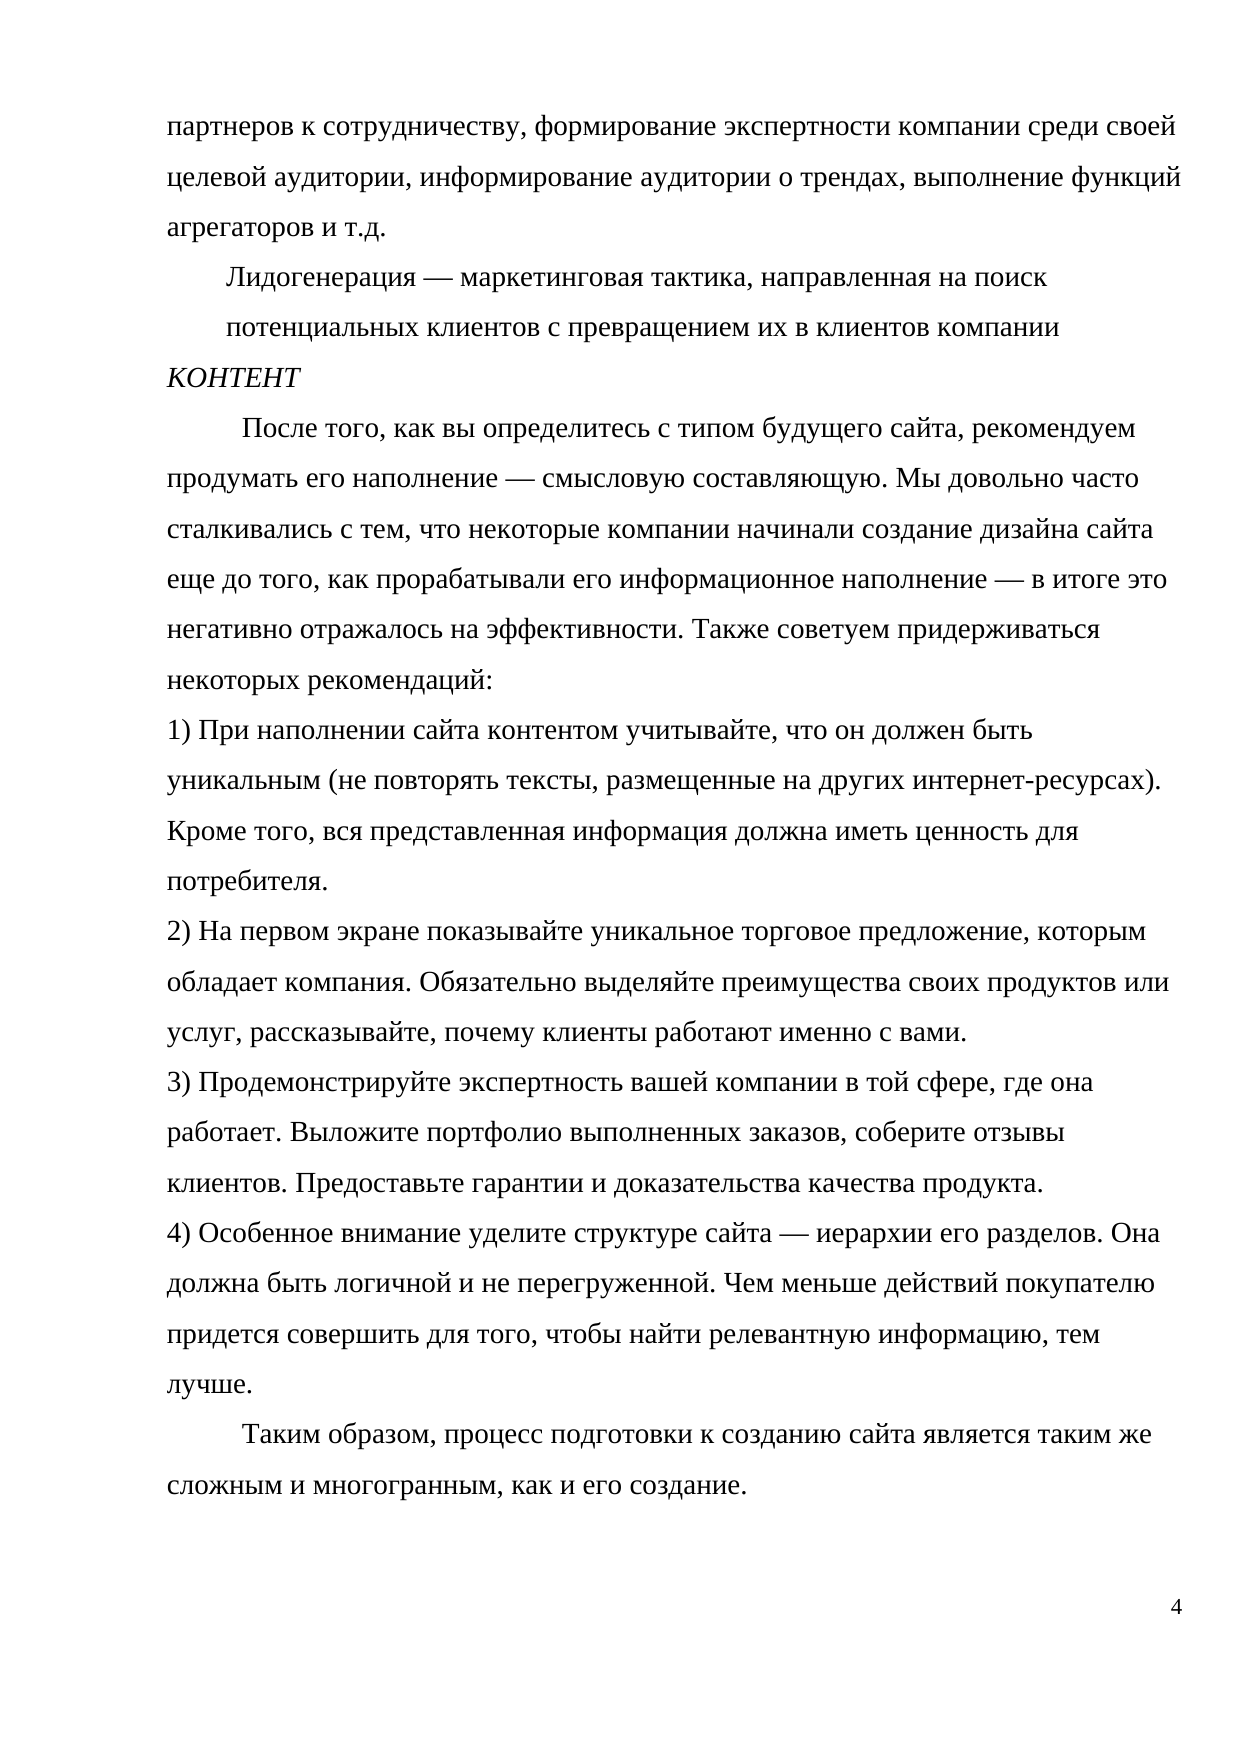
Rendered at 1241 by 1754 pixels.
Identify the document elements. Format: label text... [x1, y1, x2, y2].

subtitle КОНТЕНТ [167, 360, 1182, 393]
text Лидогенерация — маркетинговая тактика, направленная на поиск потенциальных клиентов с превращением их в клиентов компании [226, 259, 1123, 343]
text После того, как вы определитесь с типом будущего сайта, рекомендуем продумать его наполнение — смысловую составляющую. Мы довольно часто сталкивались с тем, что некоторые компании начинали создание дизайна сайта еще до того, как прорабатывали его информационное наполнение — в итоге это негативно отражалось на эффективности. Также советуем придерживаться некоторых рекомендаций: 1) При наполнении сайта контентом учитывайте, что он должен быть уникальным (не повторять тексты, размещенные на других интернет-ресурсах). Кроме того, вся представленная информация должна иметь ценность для потребителя. 2) На первом экране показывайте уникальное торговое предложение, которым обладает компания. Обязательно выделяйте преимущества своих продуктов или услуг, рассказывайте, почему клиенты работают именно с вами. 3) Продемонстрируйте экспертность вашей компании в той сфере, где она работает. Выложите портфолио выполненных заказов, соберите отзывы клиентов. Предоставьте гарантии и доказательства качества продукта. 4) Особенное внимание уделите структуре сайта — иерархии его разделов. Она должна быть логичной и не перегруженной. Чем меньше действий покупателю придется совершить для того, чтобы найти релевантную информацию, тем лучше. Таким образом, процесс подготовки к созданию сайта является таким же сложным и многогранным, как и его создание. [167, 410, 1182, 1500]
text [167, 108, 1182, 242]
